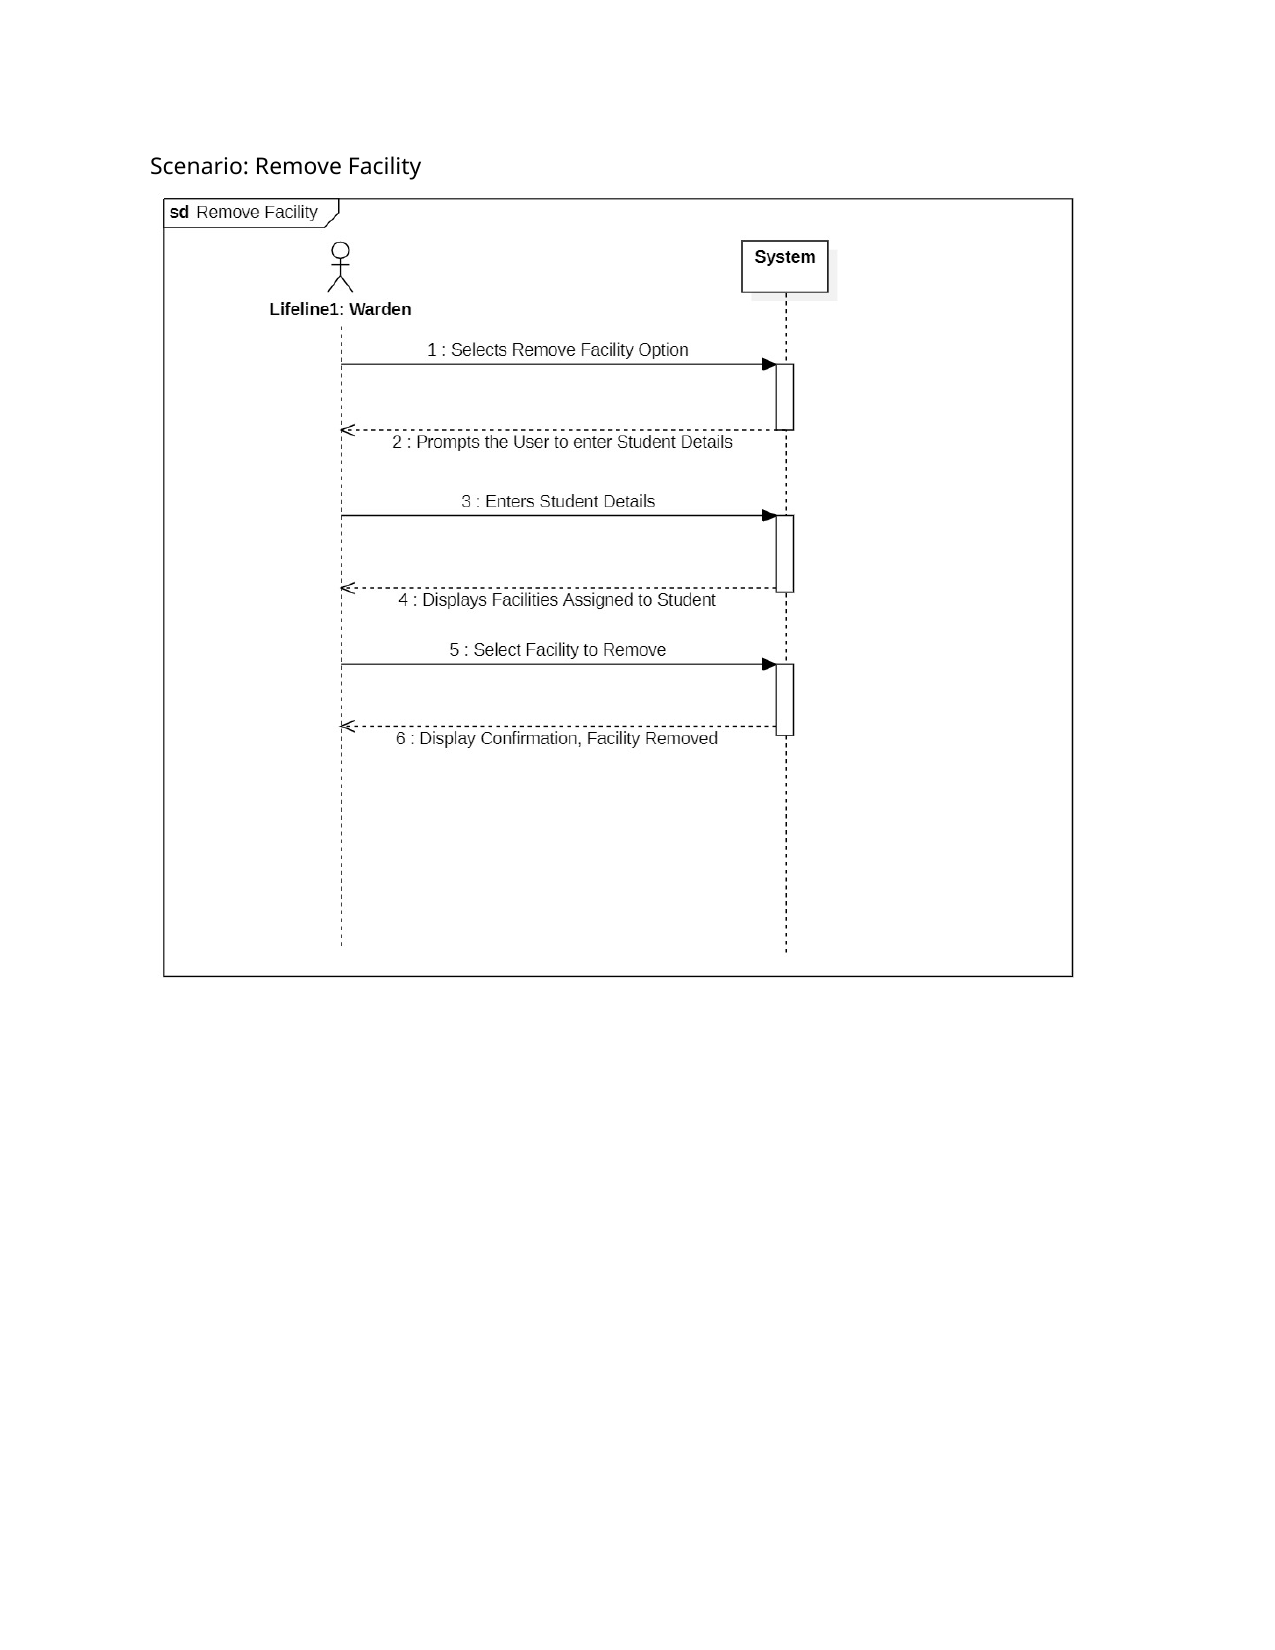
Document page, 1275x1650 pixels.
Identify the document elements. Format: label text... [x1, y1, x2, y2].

picture [150, 186, 1124, 1028]
subtitle Scenario: Remove Facility [150, 150, 1125, 181]
